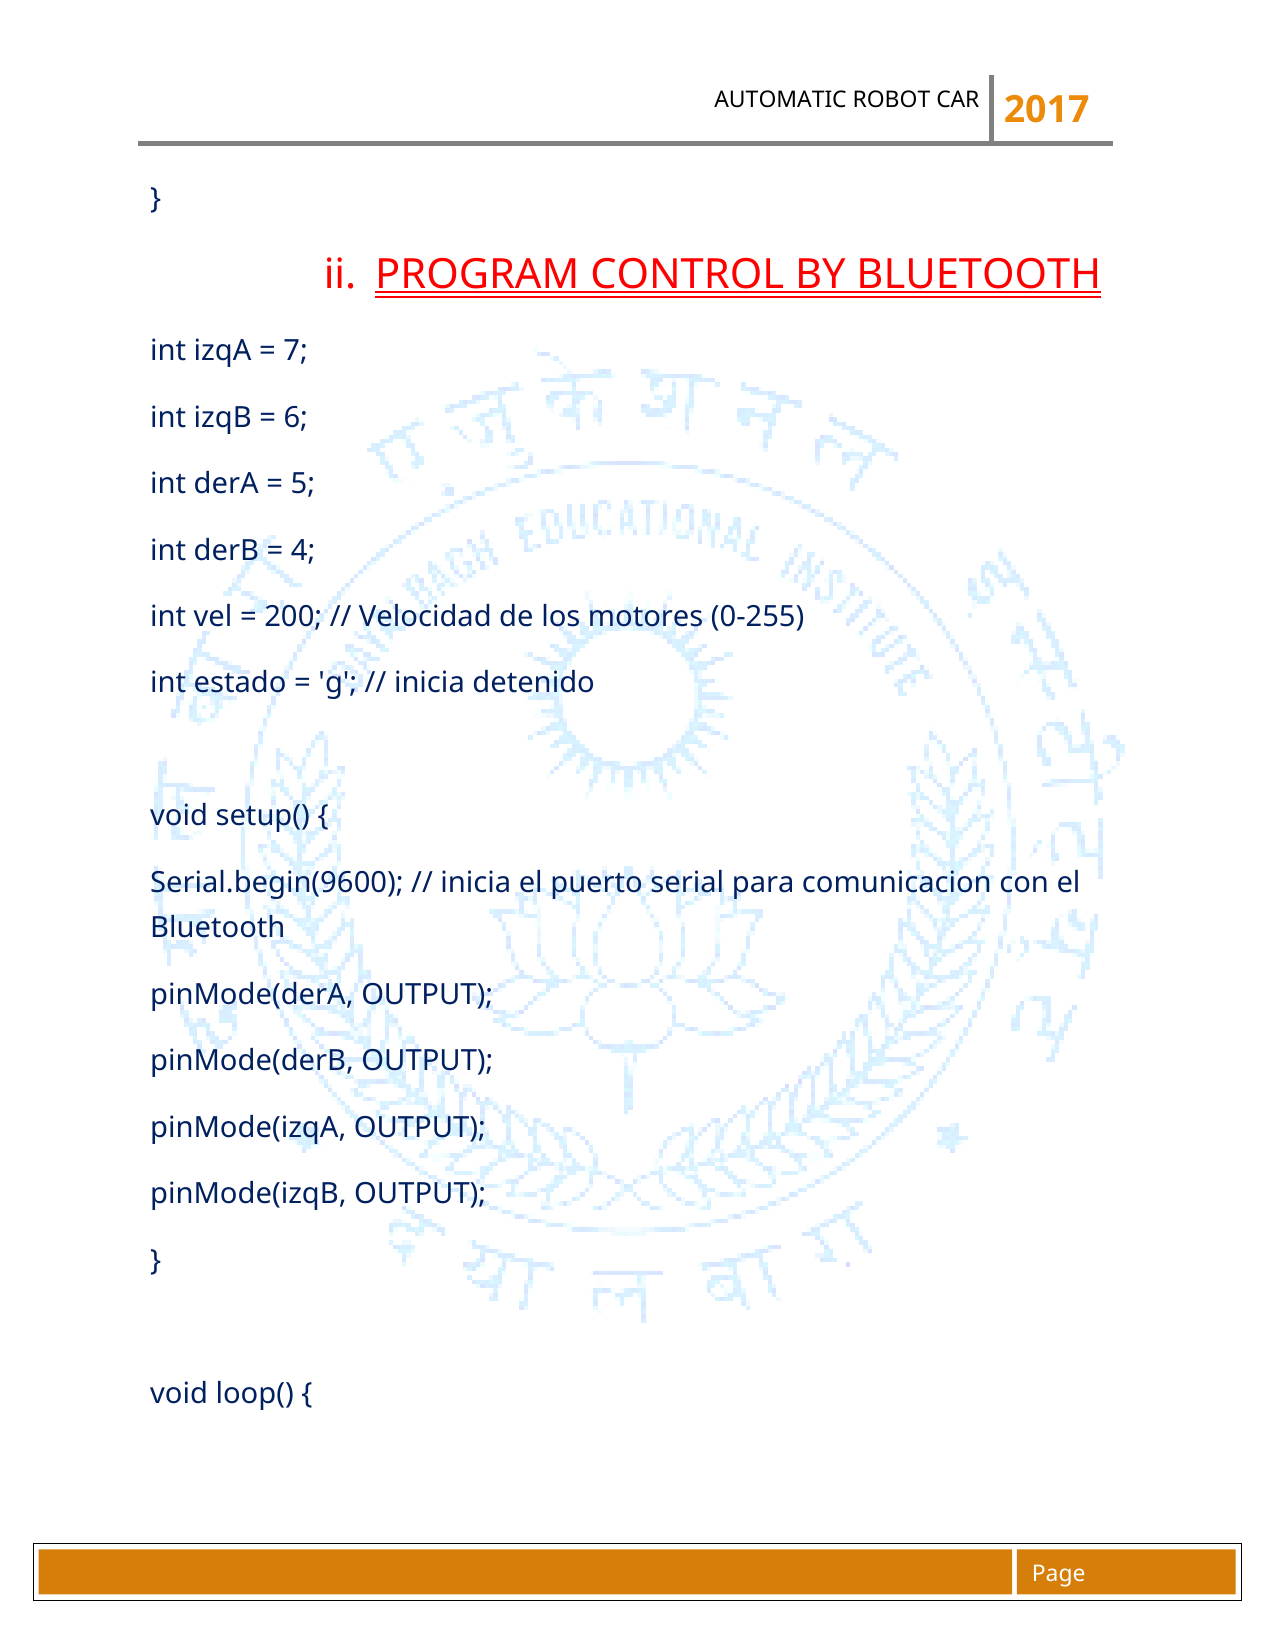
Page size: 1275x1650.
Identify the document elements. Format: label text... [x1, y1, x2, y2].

text pinMode(izqB, OUTPUT); [150, 1173, 1125, 1212]
text Serial.begin(9600); // inicia el puerto serial para comunicacion con el Bluetooth [150, 861, 1125, 946]
text pinMode(derA, OUTPUT); [150, 973, 1125, 1013]
text } [150, 177, 1125, 217]
list PROGRAM CONTROL BY BLUETOOTH [356, 243, 1125, 300]
text } [150, 1239, 1125, 1279]
text int izqA = 7; [150, 329, 1125, 369]
text int derB = 4; [150, 529, 1125, 568]
text void setup() { [150, 795, 1125, 834]
text void loop() { [150, 1372, 1125, 1412]
text pinMode(izqA, OUTPUT); [150, 1106, 1125, 1146]
text int izqB = 6; [150, 396, 1125, 436]
text int vel = 200; // Velocidad de los motores (0-255) [150, 595, 1125, 635]
text pinMode(derB, OUTPUT); [150, 1040, 1125, 1079]
text int derA = 5; [150, 462, 1125, 502]
text int estado = 'g'; // inicia detenido [150, 662, 1125, 701]
